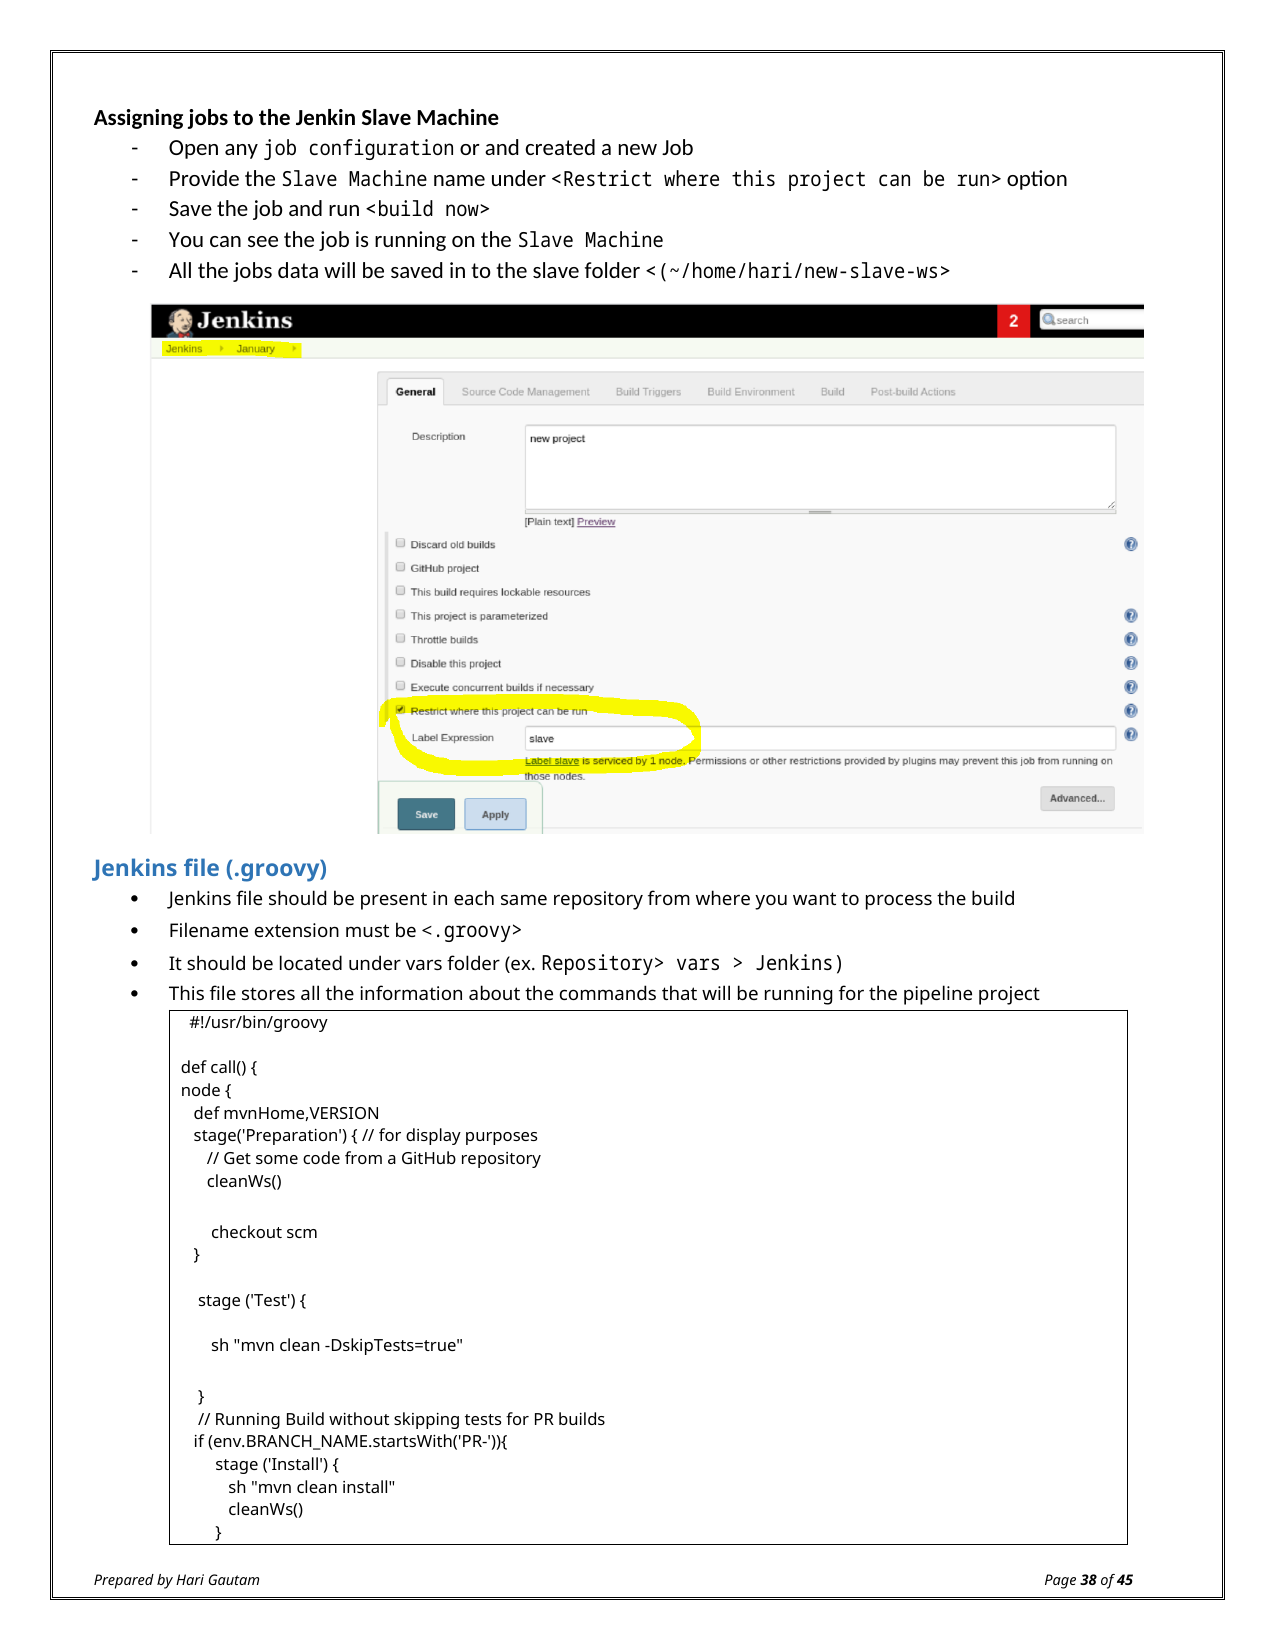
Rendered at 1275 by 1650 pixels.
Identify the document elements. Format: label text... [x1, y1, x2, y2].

subtitle Jenkins file (.groovy) [94, 852, 1200, 883]
list All the jobs data will be saved in to the slave folder <(~/home/hari/new-slave-ws> [131, 256, 1200, 284]
picture [149, 303, 1144, 834]
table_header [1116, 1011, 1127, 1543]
list Jenkins file should be present in each same repository from where you want to process the build [131, 886, 1200, 911]
list Provide the Slave Machine name under <Restrict where this project can be run> option [131, 164, 1200, 192]
text Assigning jobs to the Jenkin Slave Machine [94, 103, 1200, 131]
list Save the job and run <build now> [131, 194, 1200, 223]
list Filename extension must be <.groovy> [131, 915, 1200, 943]
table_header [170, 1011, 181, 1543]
list It should be located under vars folder (ex. Repository> vars > Jenkins) [131, 948, 1200, 976]
list You can see the job is running on the Slave Machine [131, 225, 1200, 254]
list This file stores all the information about the commands that will be running for the pipeline project [131, 980, 1200, 1006]
list Open any job configuration or and created a new Job [131, 133, 1200, 162]
